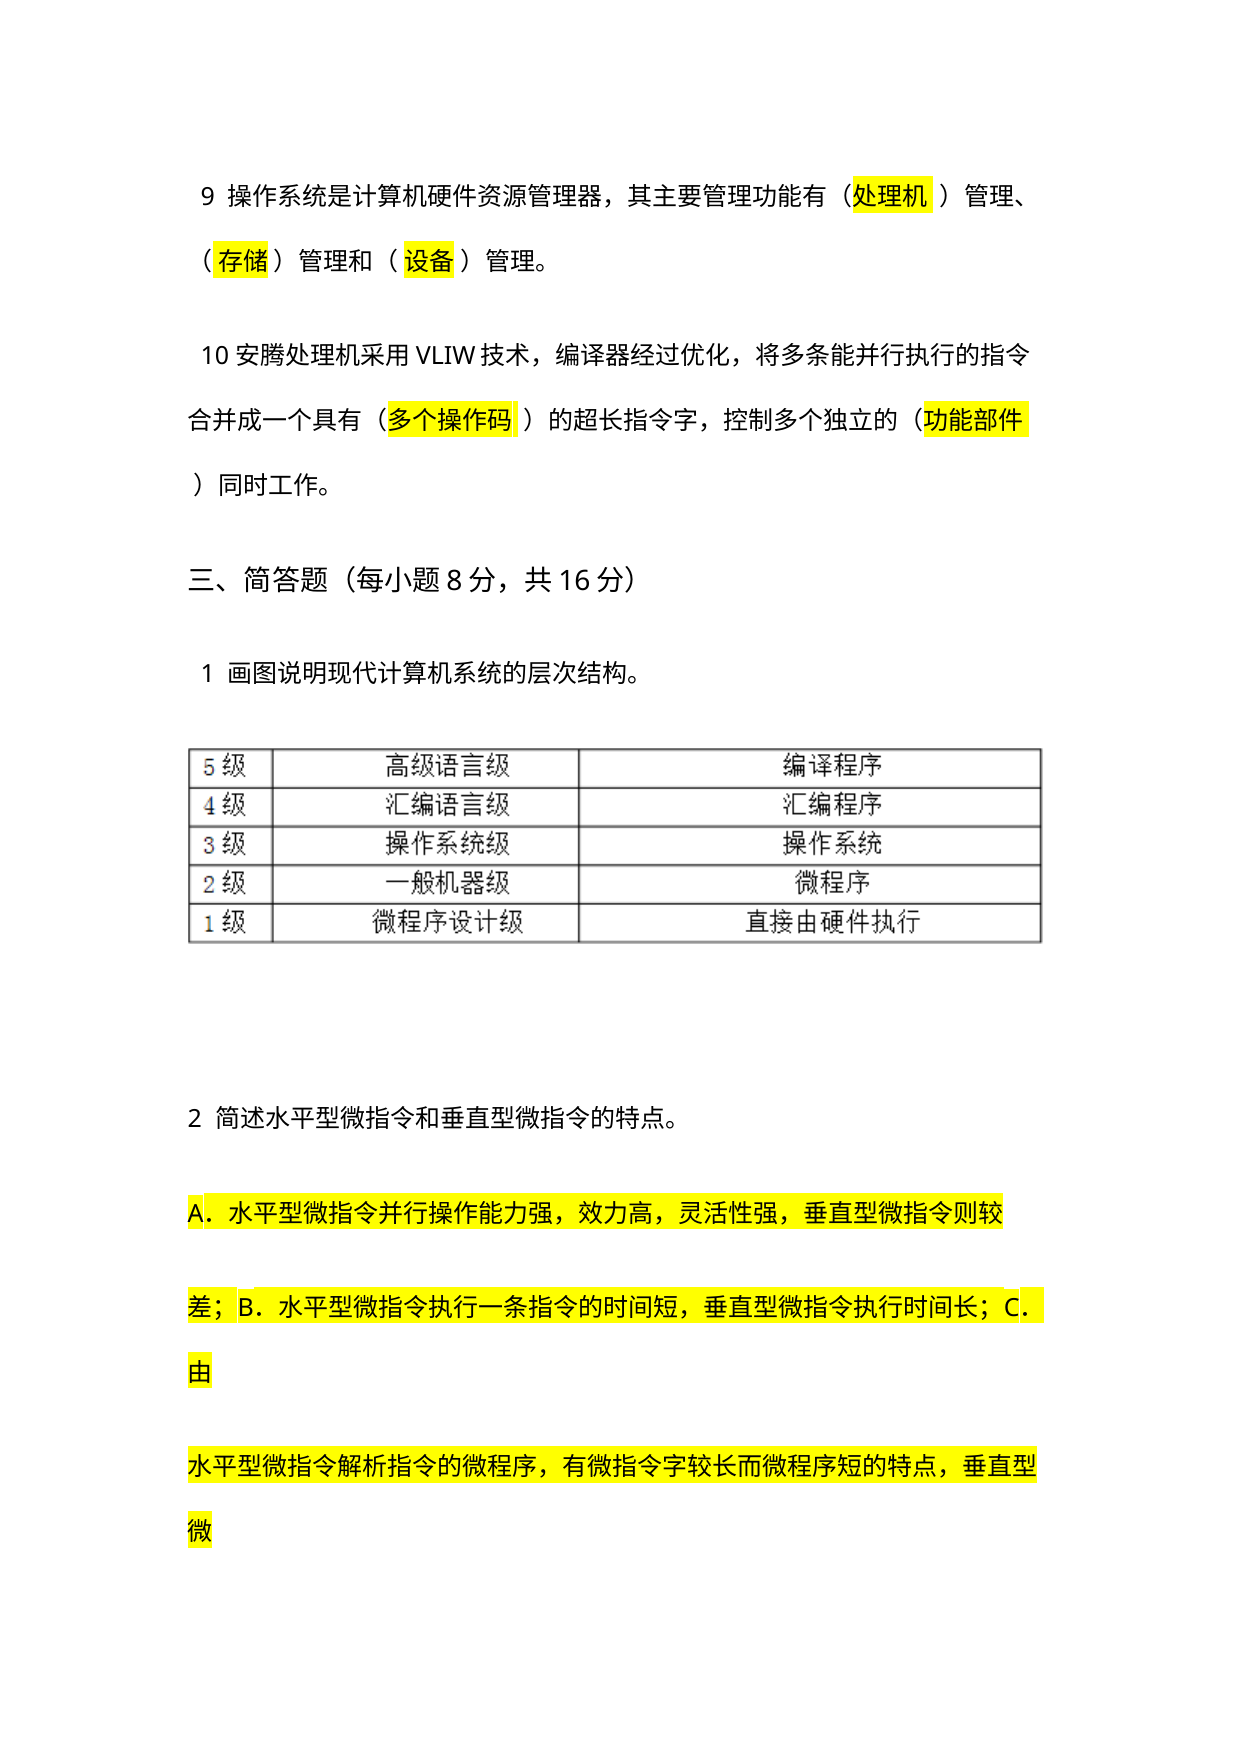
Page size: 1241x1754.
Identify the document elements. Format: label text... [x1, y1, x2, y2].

picture [187, 744, 1052, 950]
text 9 操作系统是计算机硬件资源管理器，其主要管理功能有（处理机 ）管理、（ 存储 ）管理和（ 设备 ）管理。 [187, 162, 1053, 292]
text 三、简答题（每小题8分，共16分） [187, 545, 1053, 610]
text 1 画图说明现代计算机系统的层次结构。 [187, 639, 1053, 704]
text 2 简述水平型微指令和垂直型微指令的特点。 [187, 1084, 1053, 1149]
text A．水平型微指令并行操作能力强，效力高，灵活性强，垂直型微指令则较 [187, 1179, 1053, 1244]
text 10 安腾处理机采用VLIW技术，编译器经过优化，将多条能并行执行的指令合并成一个具有（多个操作码 ）的超长指令字，控制多个独立的（功能部件 ）同时工作。 [187, 321, 1053, 516]
text 水平型微指令解析指令的微程序，有微指令字较长而微程序短的特点，垂直型微 [187, 1432, 1053, 1562]
text 差；B．水平型微指令执行一条指令的时间短，垂直型微指令执行时间长；C．由 [187, 1273, 1053, 1403]
